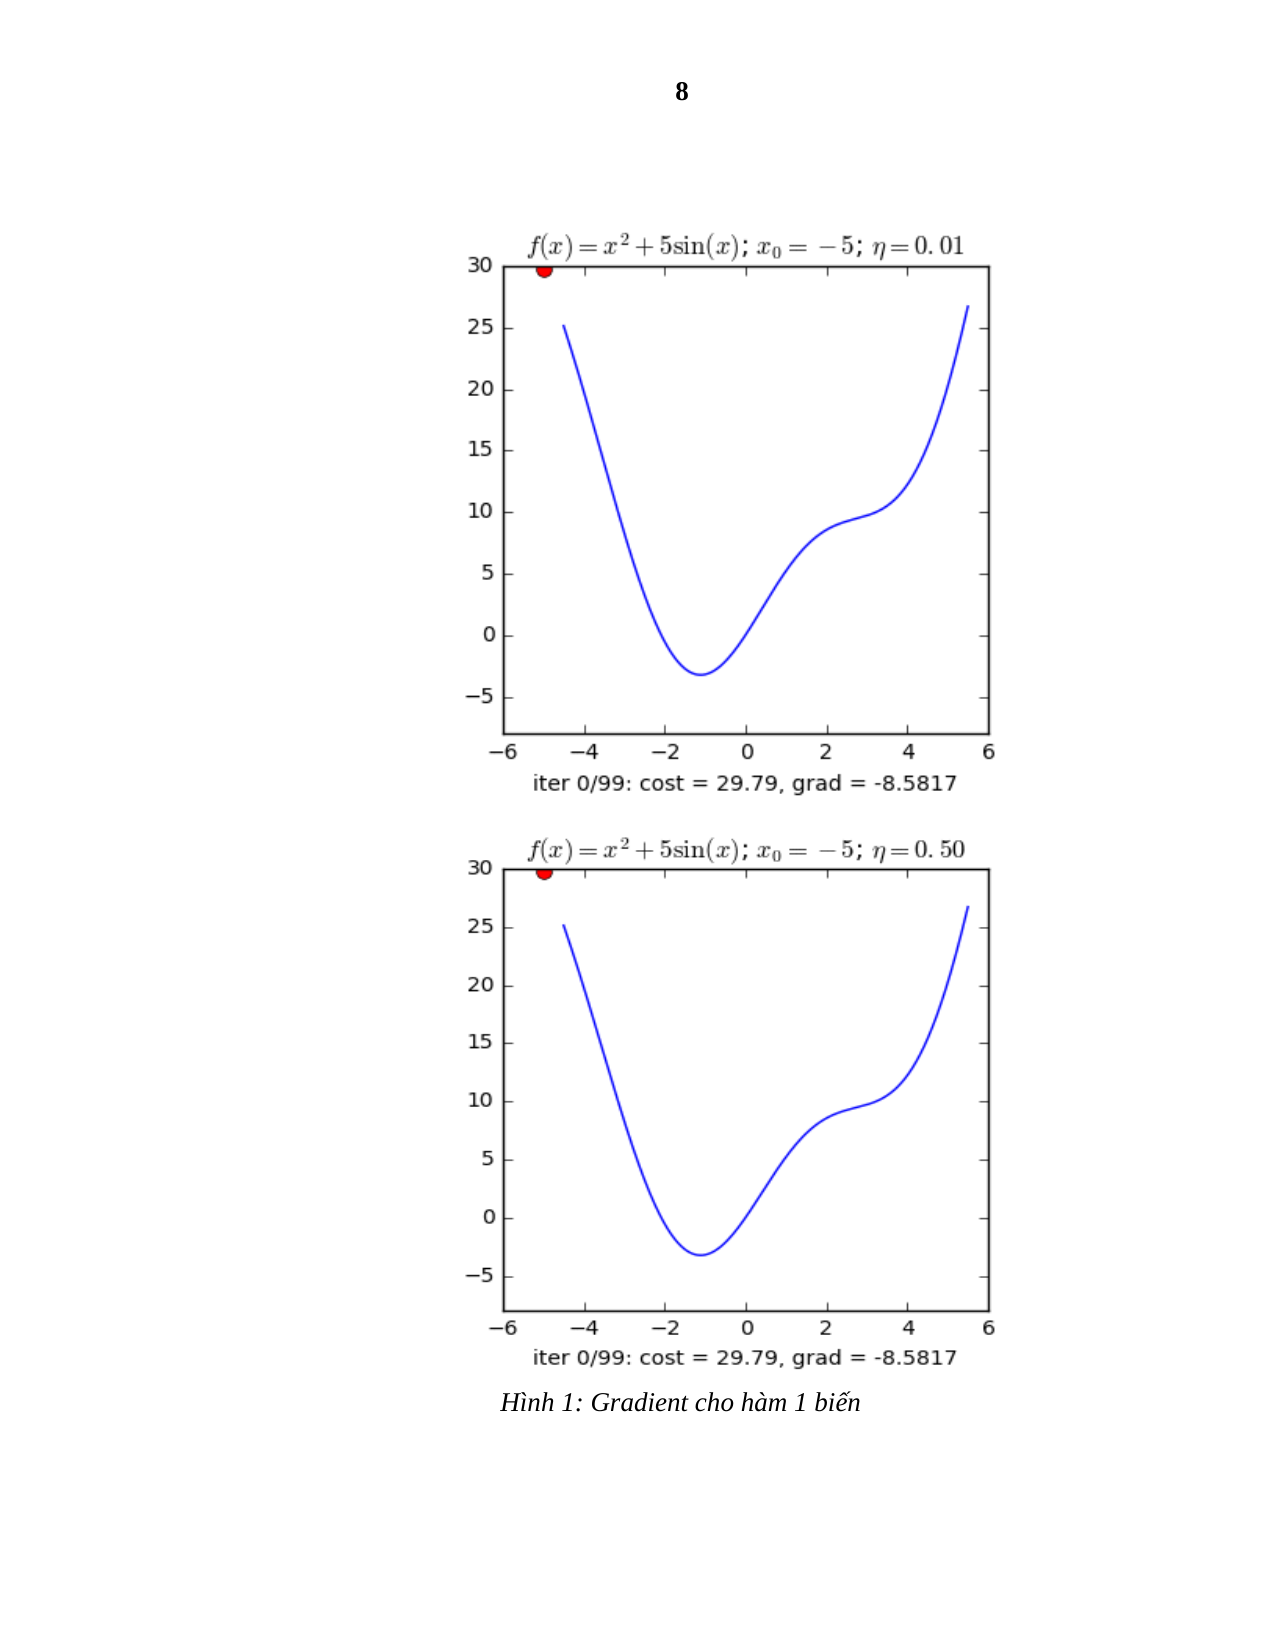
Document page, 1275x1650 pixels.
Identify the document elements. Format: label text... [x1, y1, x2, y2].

picture [425, 206, 1051, 809]
text Hình 1: Gradient cho hàm 1 biến [207, 1386, 1157, 1417]
picture [425, 812, 1051, 1382]
